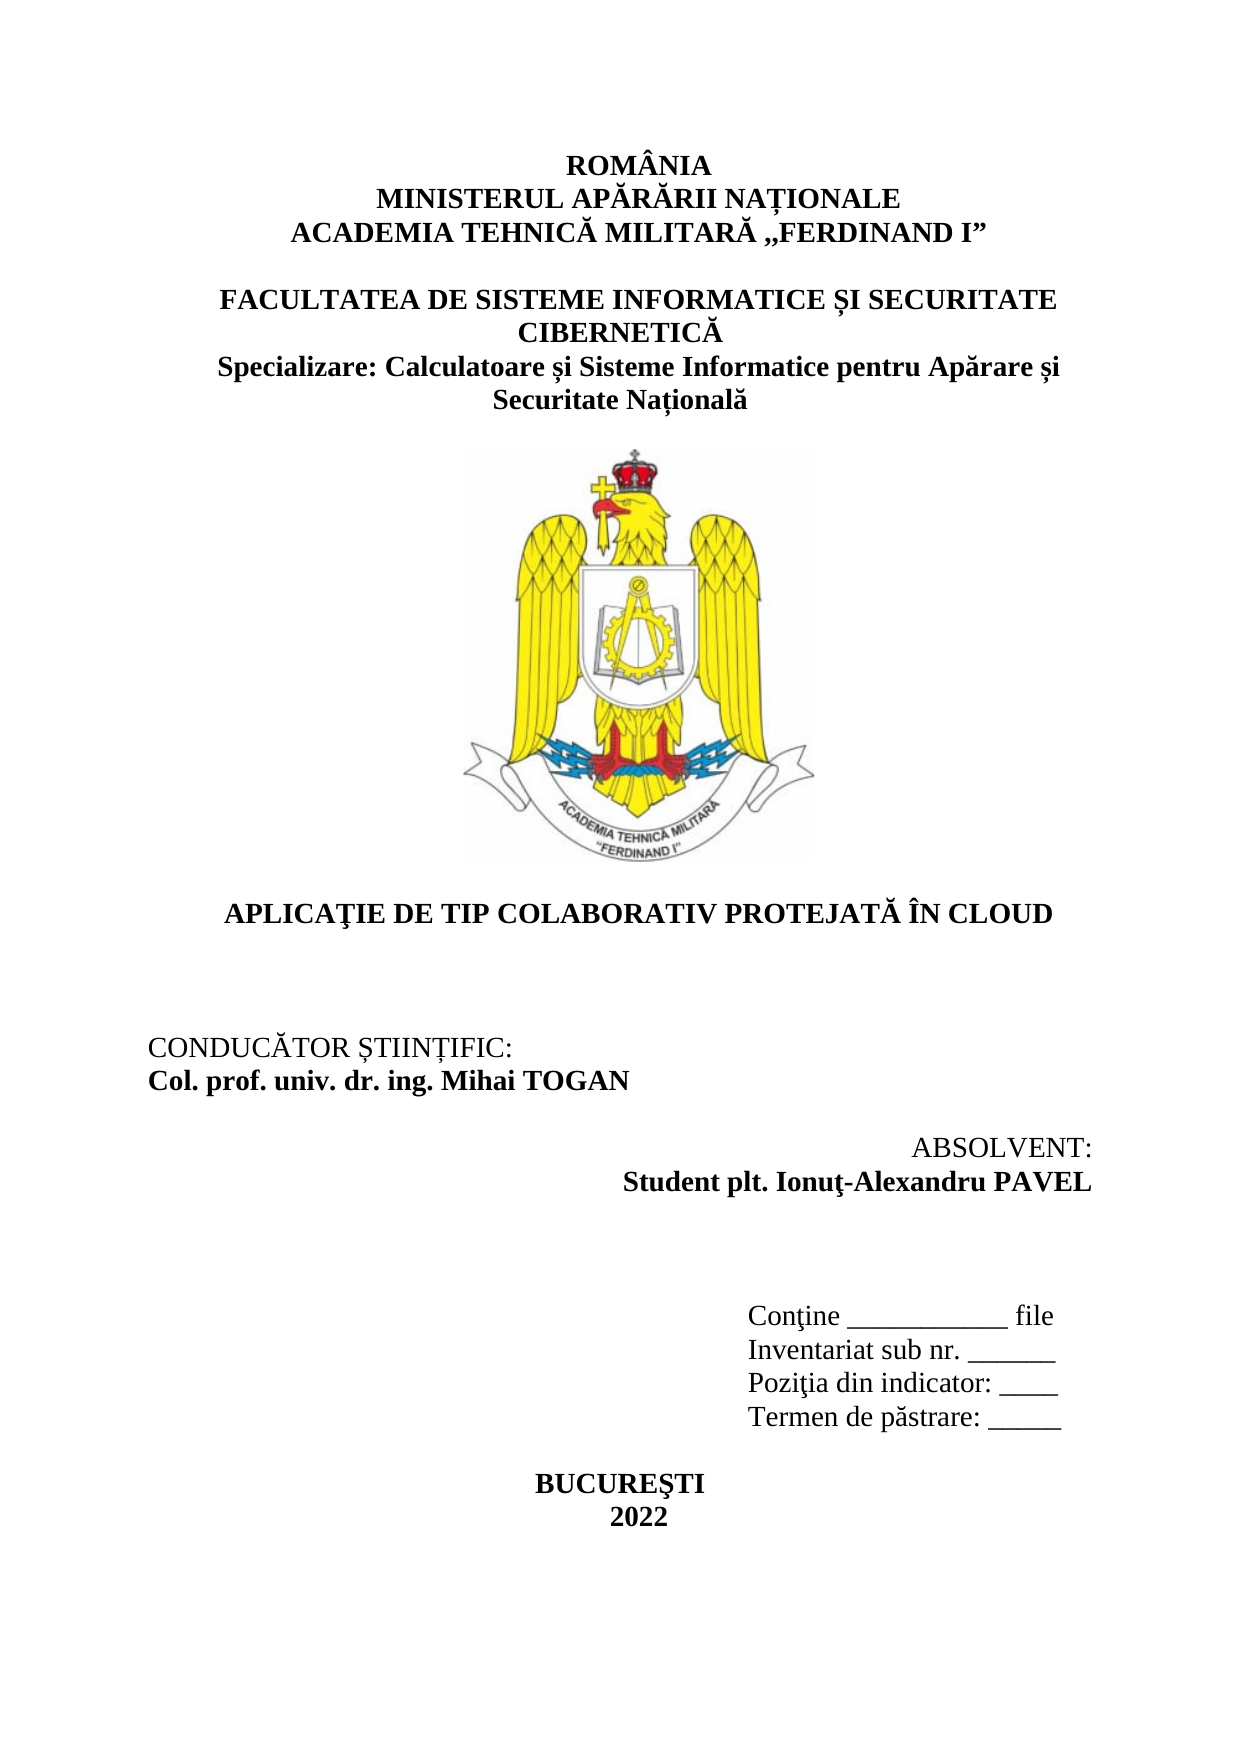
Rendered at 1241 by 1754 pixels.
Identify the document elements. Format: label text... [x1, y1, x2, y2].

text Specializare: Calculatoare și Sisteme Informatice pentru Apărare și Securitate Națională [148, 349, 1092, 416]
text CONDUCĂTOR ȘTIINȚIFIC: [148, 1030, 1092, 1063]
text Inventariat sub nr. ______ [673, 1332, 1092, 1365]
text FACULTATEA DE SISTEME INFORMATICE ȘI SECURITATE CIBERNETICĂ [148, 282, 1092, 349]
text BUCUREŞTI [148, 1466, 1092, 1499]
text Col. prof. univ. dr. ing. Mihai TOGAN [148, 1063, 1092, 1097]
text Student plt. Ionuţ-Alexandru PAVEL [148, 1164, 1092, 1198]
text Termen de păstrare: _____ [748, 1399, 1092, 1432]
text ABSOLVENT: [148, 1131, 1092, 1164]
text Poziţia din indicator: ____ [673, 1365, 1092, 1399]
text APLICAŢIE DE TIP COLABORATIV PROTEJATĂ ÎN CLOUD [148, 896, 1092, 929]
text MINISTERUL APĂRĂRII NAȚIONALE [148, 181, 1092, 215]
text ROMÂNIA [148, 148, 1092, 181]
text ACADEMIA TEHNICĂ MILITARĂ ,,FERDINAND I” [148, 215, 1092, 248]
picture [463, 449, 815, 863]
text 2022 [148, 1499, 1092, 1533]
text Conţine ___________ file [748, 1298, 1092, 1332]
